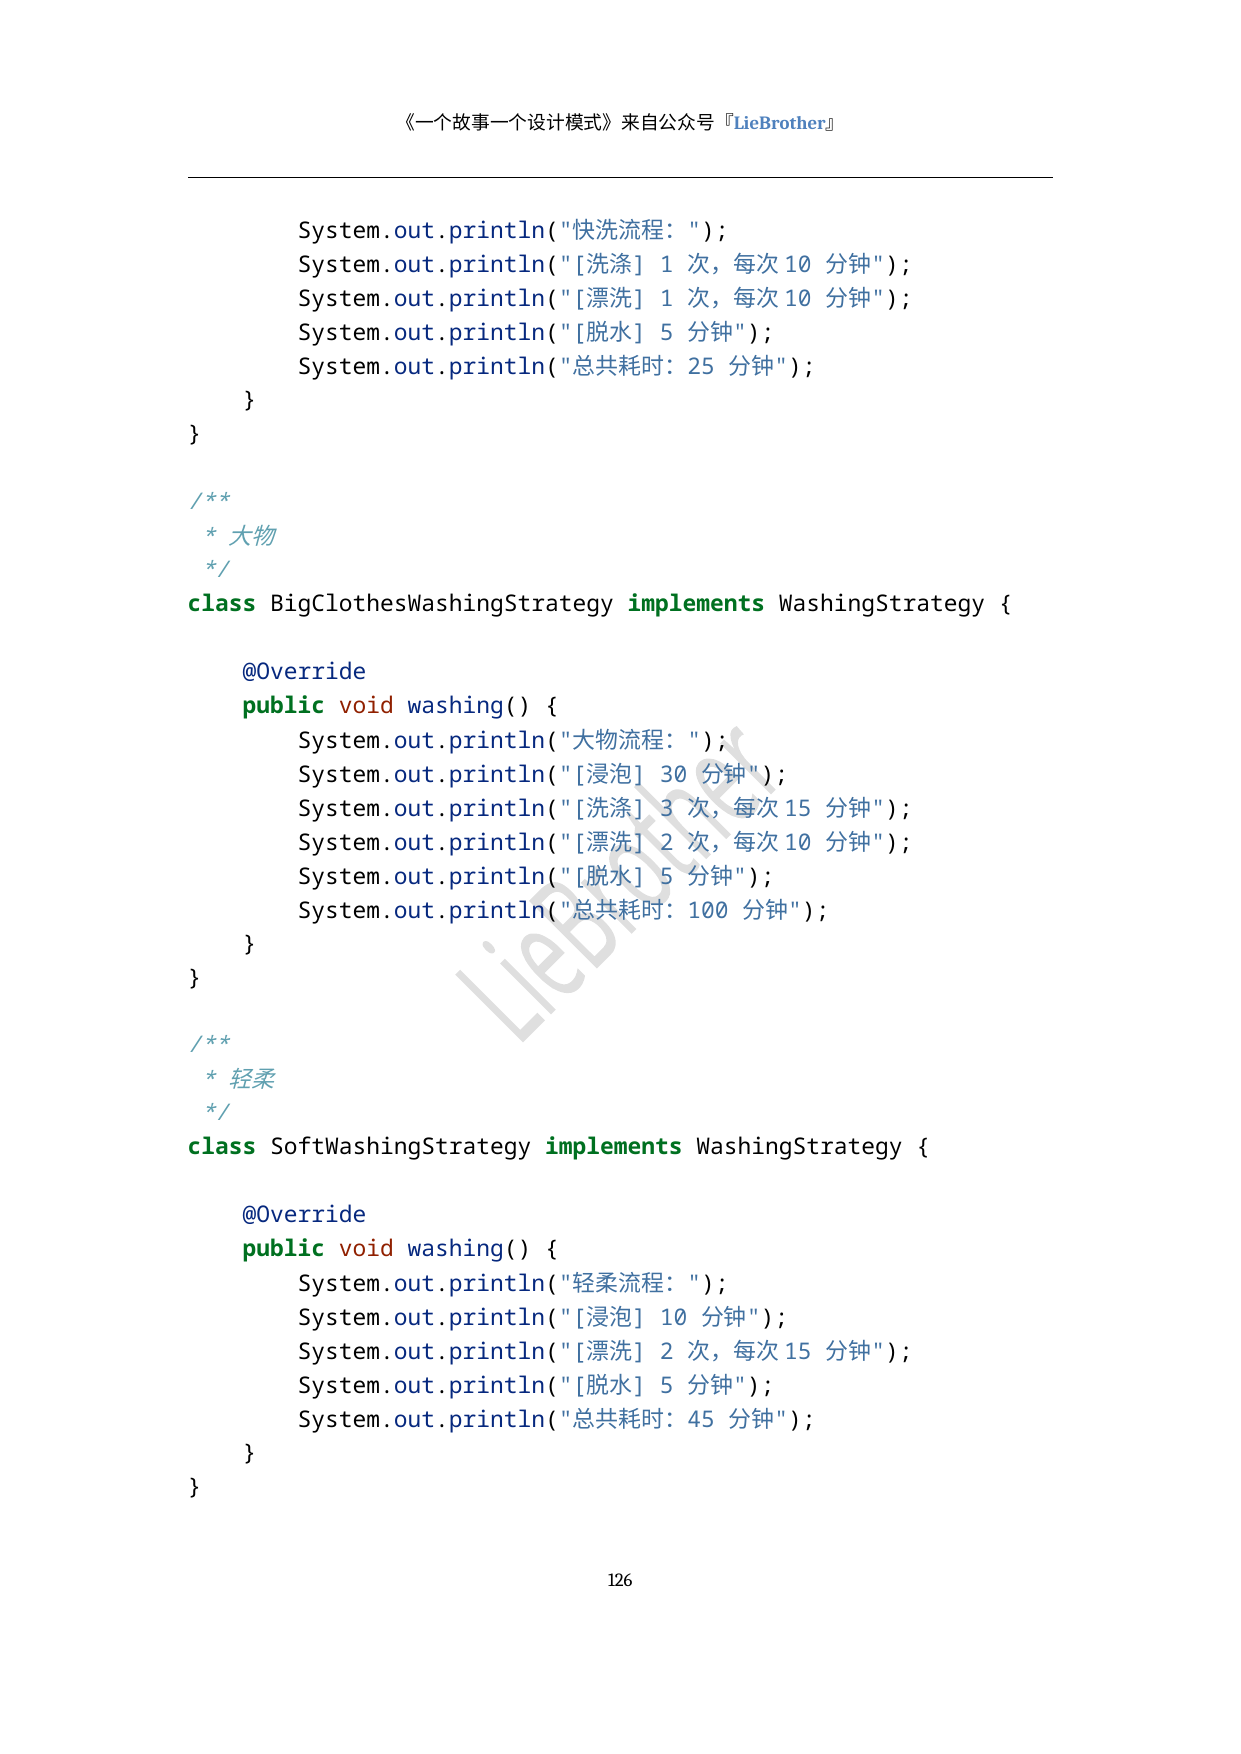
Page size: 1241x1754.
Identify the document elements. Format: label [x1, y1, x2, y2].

text [187, 212, 1053, 1502]
